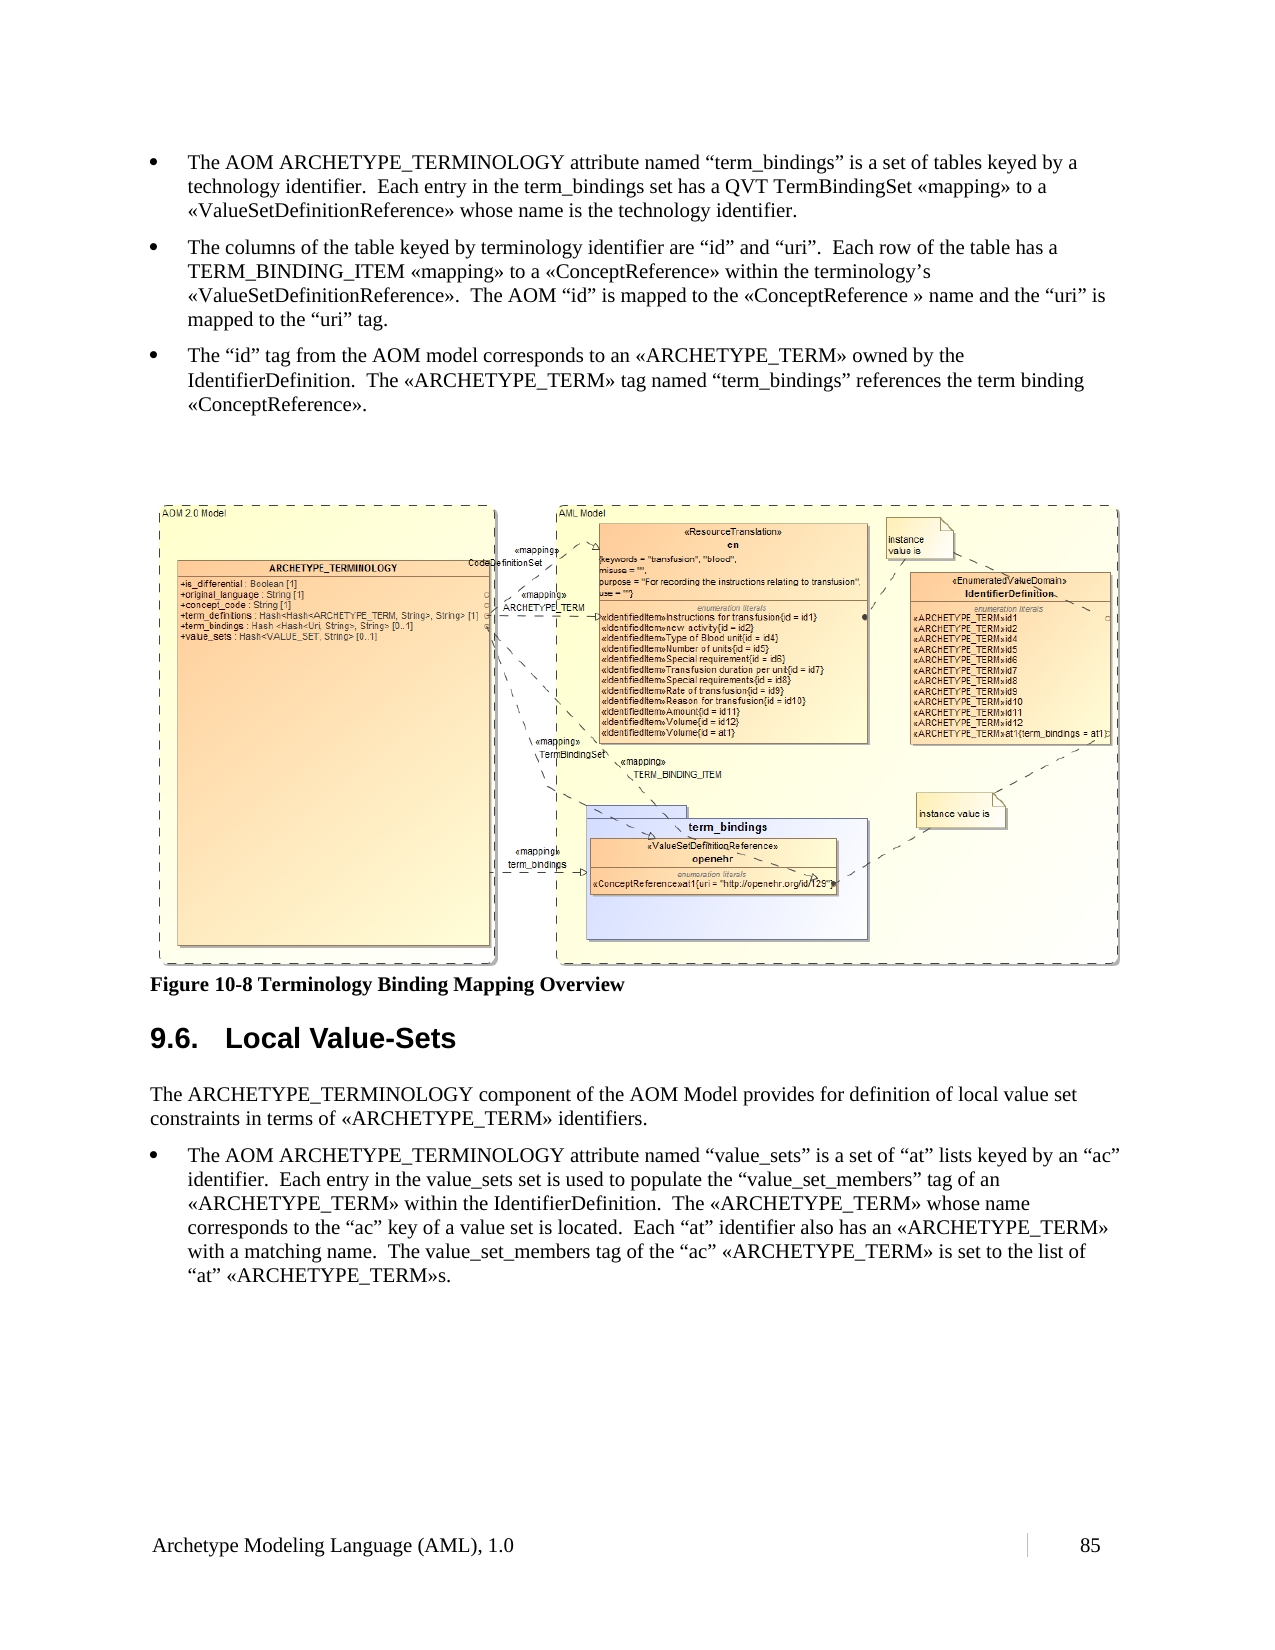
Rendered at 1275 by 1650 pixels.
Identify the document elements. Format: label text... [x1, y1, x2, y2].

text The AOM ARCHETYPE_TERMINOLOGY attribute named “value_sets” is a set of “at” lists keyed by an “ac” identifier. Each entry in the value_sets set is used to populate the “value_set_members” tag of an «ARCHETYPE_TERM» within the IdentifierDefinition. The «ARCHETYPE_TERM» whose name corresponds to the “ac” key of a value set is located. Each “at” identifier also has an «ARCHETYPE_TERM» with a matching name. The value_set_members tag of the “ac” «ARCHETYPE_TERM» is set to the list of “at” «ARCHETYPE_TERM»s. [150, 1143, 1125, 1287]
text The columns of the table keyed by terminology identifier are “id” and “uri”. Each row of the table has a TERM_BINDING_ITEM «mapping» to a «ConceptReference» within the terminology’s «ValueSetDefinitionReference». The AOM “id” is mapped to the «ConceptReference » name and the “uri” is mapped to the “uri” tag. [150, 235, 1125, 331]
text The “id” tag from the AOM model corresponds to an «ARCHETYPE_TERM» owned by the IdentifierDefinition. The «ARCHETYPE_TERM» tag named “term_bindings” references the term binding «ConceptReference». [150, 343, 1125, 416]
text The ARCHETYPE_TERMINOLOGY component of the AOM Model provides for definition of local value set constraints in terms of «ARCHETYPE_TERM» identifiers. [150, 1082, 1125, 1130]
picture [150, 497, 1125, 972]
text Figure 10-8 Terminology Binding Mapping Overview [150, 972, 1125, 996]
text The AOM ARCHETYPE_TERMINOLOGY attribute named “term_bindings” is a set of tables keyed by a technology identifier. Each entry in the term_bindings set has a QVT TermBindingSet «mapping» to a «ValueSetDefinitionReference» whose name is the technology identifier. [150, 150, 1125, 222]
subtitle Local Value-Sets [150, 1021, 1125, 1055]
